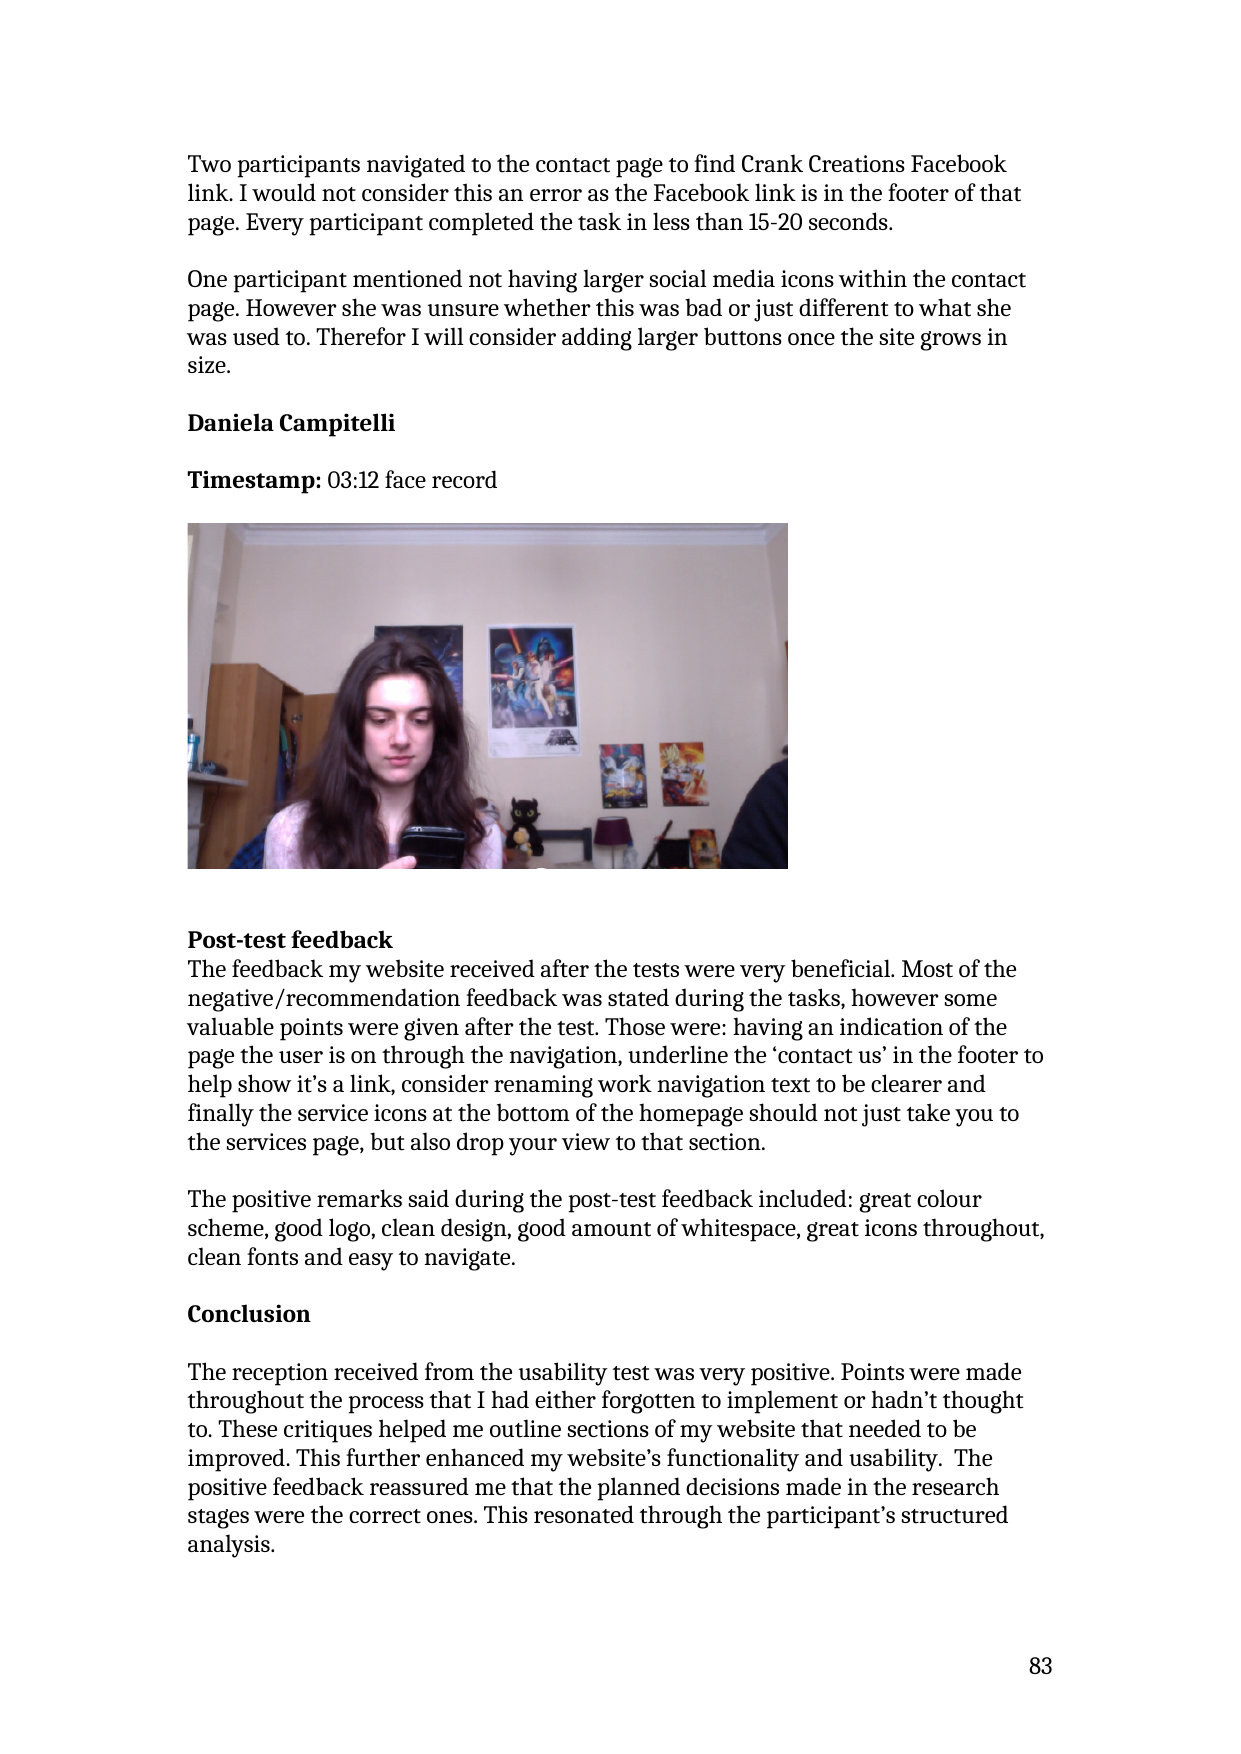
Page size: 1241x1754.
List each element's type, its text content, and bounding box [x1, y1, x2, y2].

text The reception received from the usability test was very positive. Points were made throughout the process that I had either forgotten to implement or hadn’t thought to. These critiques helped me outline sections of my website that needed to be improved. This further enhanced my website’s functionality and usability. The positive feedback reassured me that the planned decisions made in the research stages were the correct ones. This resonated through the participant’s structured analysis. [187, 1357, 1053, 1559]
text The feedback my website received after the tests were very beneficial. Most of the negative/recommendation feedback was stated during the tasks, however some valuable points were given after the test. Those were: having an indication of the page the user is on through the navigation, underline the ‘contact us’ in the footer to help show it’s a link, consider renaming work navigation text to be clearer and finally the service icons at the bottom of the homepage should not just take you to the services page, but also drop your view to that section. [187, 955, 1053, 1156]
text The positive remarks said during the post-test feedback included: great colour scheme, good logo, clean design, good amount of whitespace, great icons throughout, clean fonts and easy to navigate. [187, 1185, 1053, 1271]
picture [187, 523, 788, 869]
text Daniela Campitelli [187, 409, 1053, 437]
text Timestamp: 03:12 face record [187, 466, 1053, 495]
text One participant mentioned not having larger social media icons within the contact page. However she was unsure whether this was bad or just different to what she was used to. Therefor I will consider adding larger buttons once the site grows in size. [187, 265, 1053, 380]
text Post-test feedback [187, 926, 1053, 955]
text Conclusion [187, 1300, 1053, 1329]
text Two participants navigated to the contact page to find Crank Creations Facebook link. I would not consider this an error as the Facebook link is in the footer of that page. Every participant completed the task in less than 15-20 seconds. [187, 150, 1053, 236]
